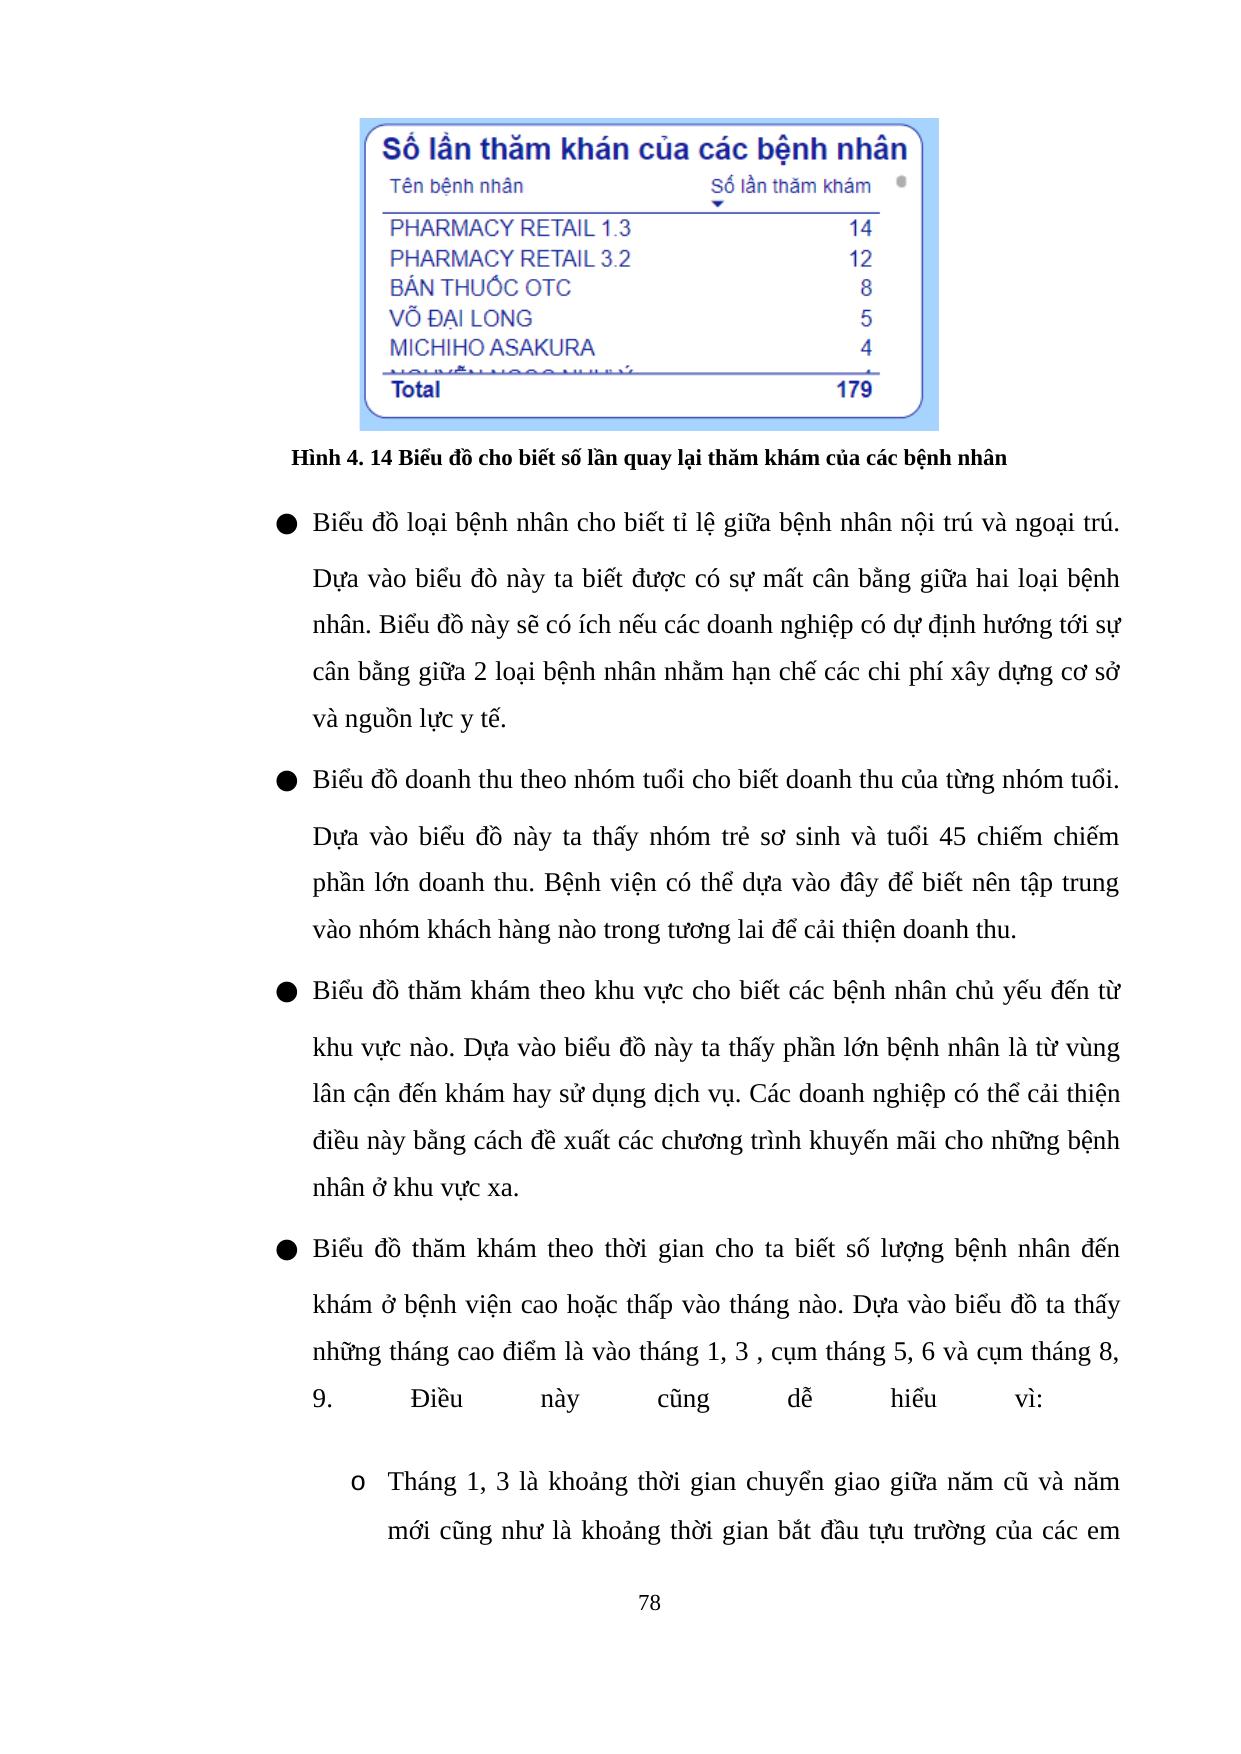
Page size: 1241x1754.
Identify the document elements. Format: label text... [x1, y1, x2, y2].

list Biểu đồ thăm khám theo thời gian cho ta biết số lượng bệnh nhân đến khám ở bệnh viện cao hoặc thấp vào tháng nào. Dựa vào biểu đồ ta thấy những tháng cao điểm là vào tháng 1, 3 , cụm tháng 5, 6 và cụm tháng 8, 9. Điều này cũng dễ hiểu vì: [275, 1217, 1122, 1452]
list Biểu đồ thăm khám theo khu vực cho biết các bệnh nhân chủ yếu đến từ khu vực nào. Dựa vào biểu đồ này ta thấy phần lớn bệnh nhân là từ vùng lân cận đến khám hay sử dụng dịch vụ. Các doanh nghiệp có thể cải thiện điều này bằng cách đề xuất các chương trình khuyến mãi cho những bệnh nhân ở khu vực xa. [275, 960, 1122, 1202]
picture [359, 118, 939, 431]
list Biểu đồ doanh thu theo nhóm tuổi cho biết doanh thu của từng nhóm tuổi. Dựa vào biểu đồ này ta thấy nhóm trẻ sơ sinh và tuổi 45 chiếm chiếm phần lớn doanh thu. Bệnh viện có thể dựa vào đây để biết nên tập trung vào nhóm khách hàng nào trong tương lai để cải thiện doanh thu. [275, 749, 1122, 944]
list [350, 1466, 1122, 1546]
text Hình 4. 14 Biểu đồ cho biết số lần quay lại thăm khám của các bệnh nhân [177, 444, 1122, 470]
list Biểu đồ loại bệnh nhân cho biết tỉ lệ giữa bệnh nhân nội trú và ngoại trú. Dựa vào biểu đò này ta biết được có sự mất cân bằng giữa hai loại bệnh nhân. Biểu đồ này sẽ có ích nếu các doanh nghiệp có dự định hướng tới sự cân bằng giữa 2 loại bệnh nhân nhằm hạn chế các chi phí xây dựng cơ sở và nguồn lực y tế. [275, 491, 1122, 733]
